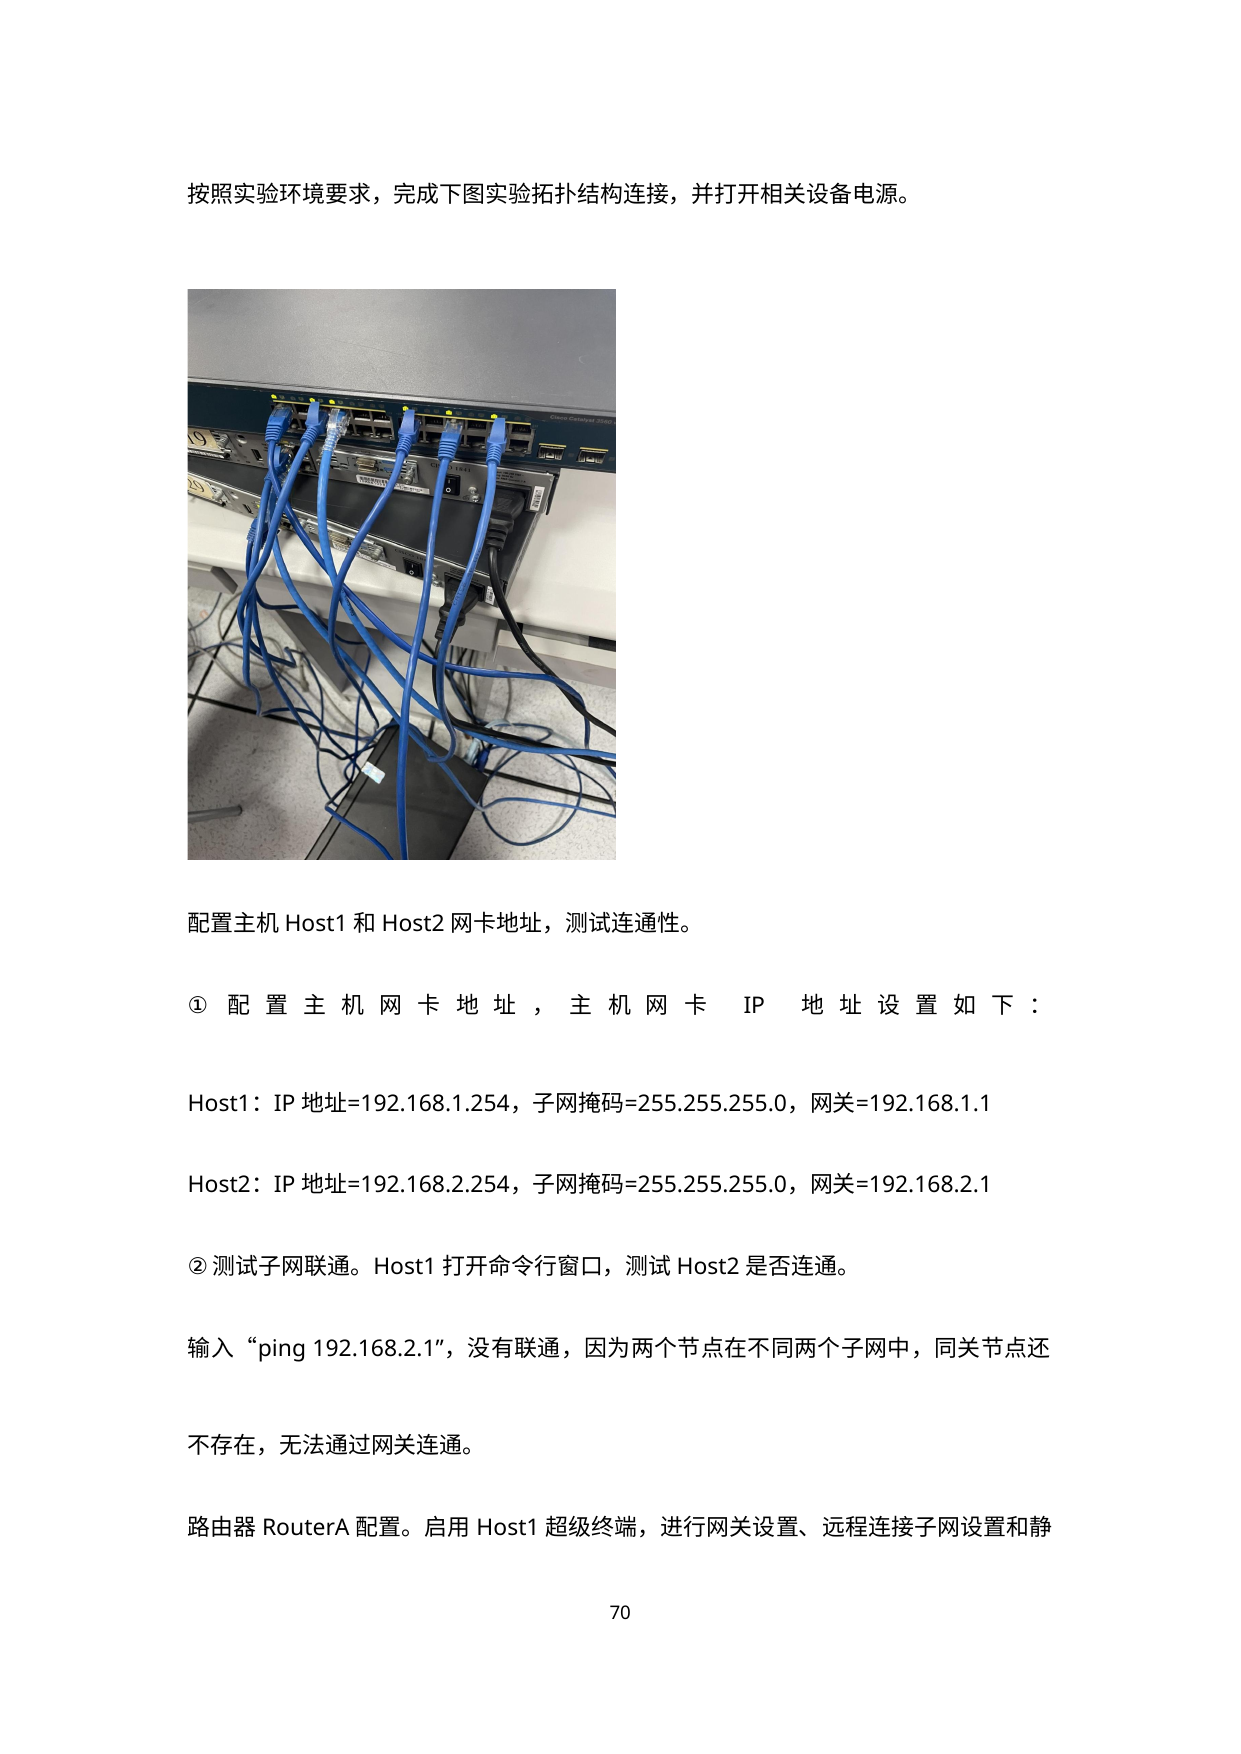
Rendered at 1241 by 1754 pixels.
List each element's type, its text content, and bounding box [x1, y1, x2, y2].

text 输入“ping 192.168.2.1”，没有联通，因为两个节点在不同两个子网中，同关节点还不存在，无法通过网关连通。 [187, 1313, 1053, 1476]
text 按照实验环境要求，完成下图实验拓扑结构连接，并打开相关设备电源。 [187, 160, 1053, 225]
text 配置主机 Host1 和 Host2 网卡地址，测试连通性。 [187, 889, 1053, 954]
text ②测试子网联通。Host1 打开命令行窗口，测试 Host2 是否连通。 [187, 1232, 1053, 1297]
picture [187, 289, 616, 860]
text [187, 1493, 1053, 1558]
text ①配置主机网卡地址，主机网卡 IP 地址设置如下： Host1：IP 地址=192.168.1.254，子网掩码=255.255.255.0，网关=192.168.1.1 [187, 971, 1053, 1133]
text Host2：IP 地址=192.168.2.254，子网掩码=255.255.255.0，网关=192.168.2.1 [187, 1150, 1053, 1215]
